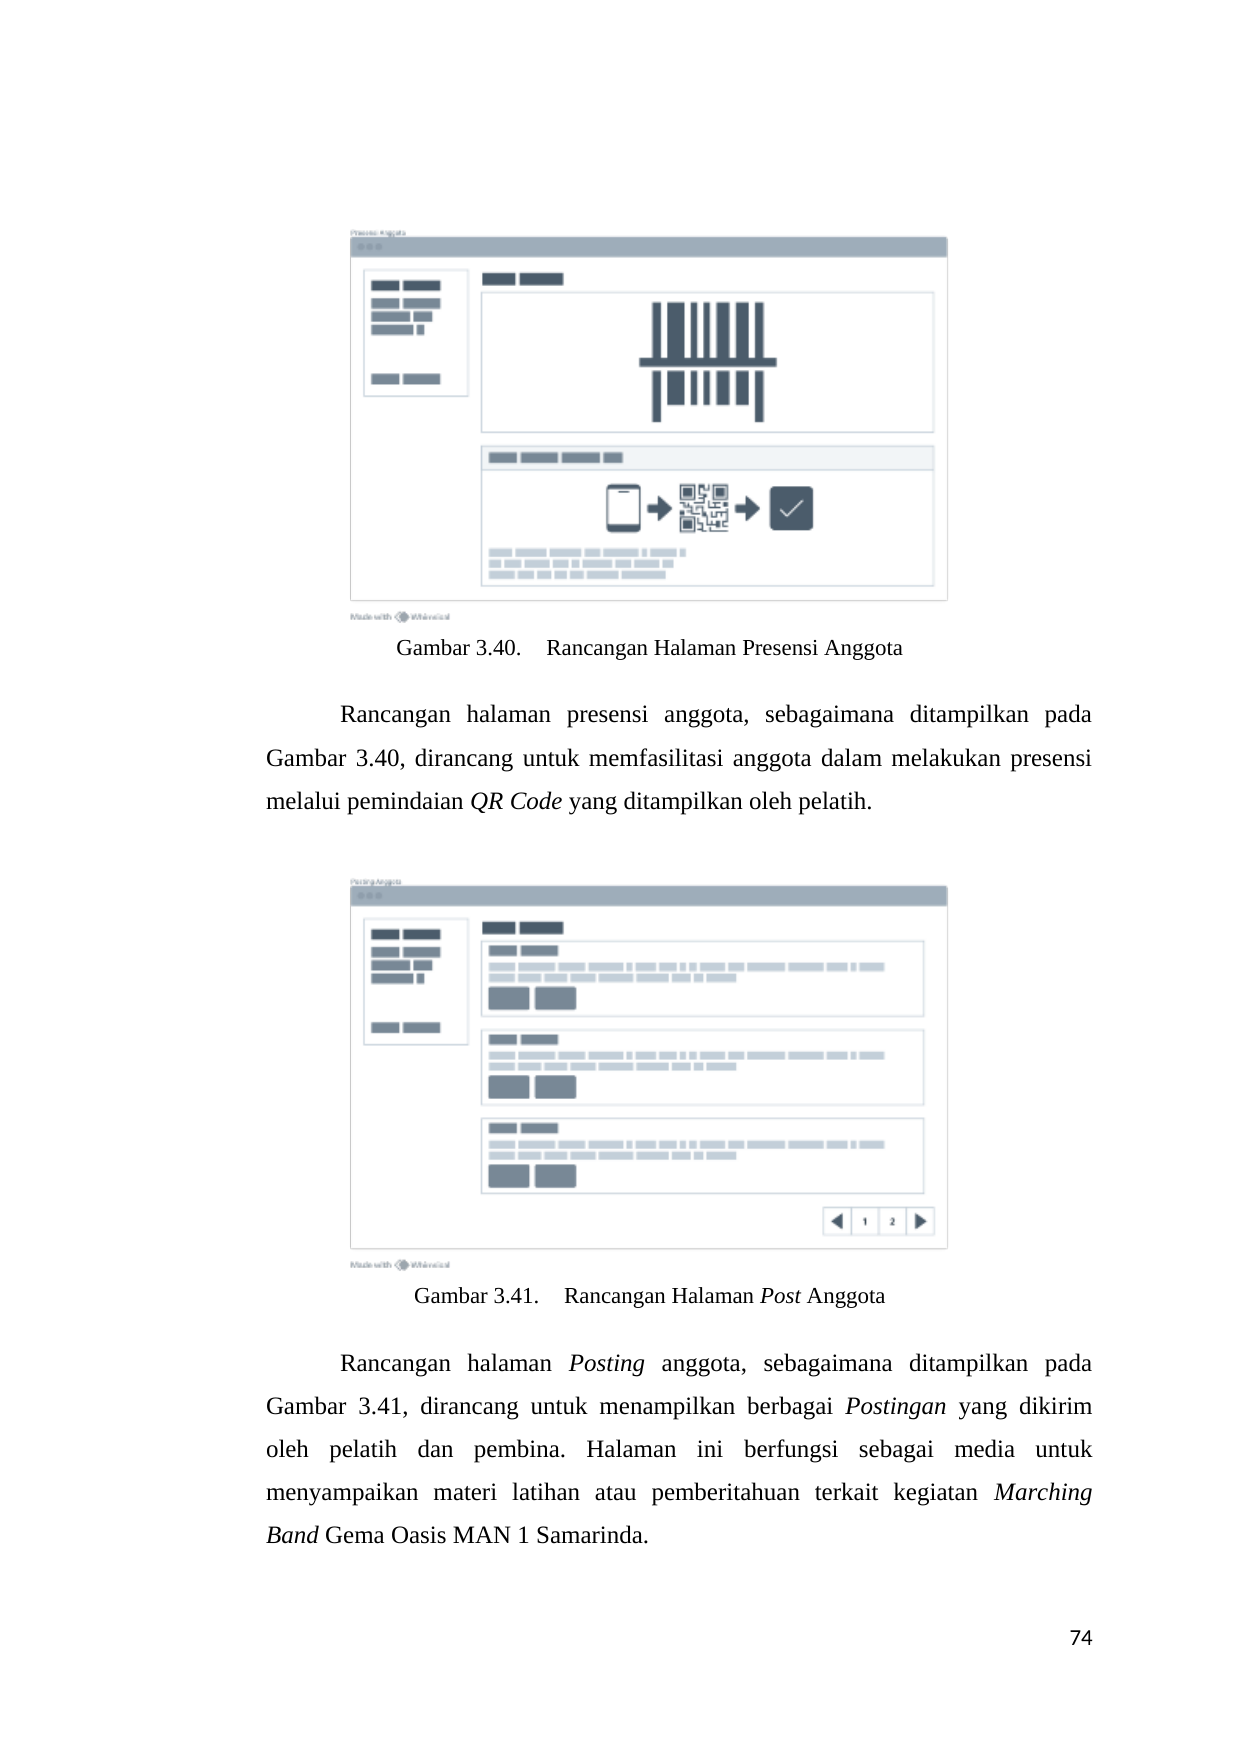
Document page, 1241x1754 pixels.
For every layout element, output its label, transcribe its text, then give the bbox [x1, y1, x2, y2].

list Rancangan Halaman Post Anggota [207, 1282, 1092, 1308]
text Rancangan halaman Posting anggota, sebagaimana ditampilkan pada Gambar 3.41, dirancang untuk menampilkan berbagai Postingan yang dikirim oleh pelatih dan pembina. Halaman ini berfungsi sebagai media untuk menyampaikan materi latihan atau pemberitahuan terkait kegiatan Marching Band Gema Oasis MAN 1 Samarinda. [266, 1348, 1092, 1549]
picture [329, 855, 970, 1282]
text Rancangan halaman presensi anggota, sebagaimana ditampilkan pada Gambar 3.40, dirancang untuk memfasilitasi anggota dalam melakukan presensi melalui pemindaian QR Code yang ditampilkan oleh pelatih. [266, 699, 1092, 814]
list Rancangan Halaman Presensi Anggota [207, 634, 1092, 660]
picture [329, 206, 970, 634]
